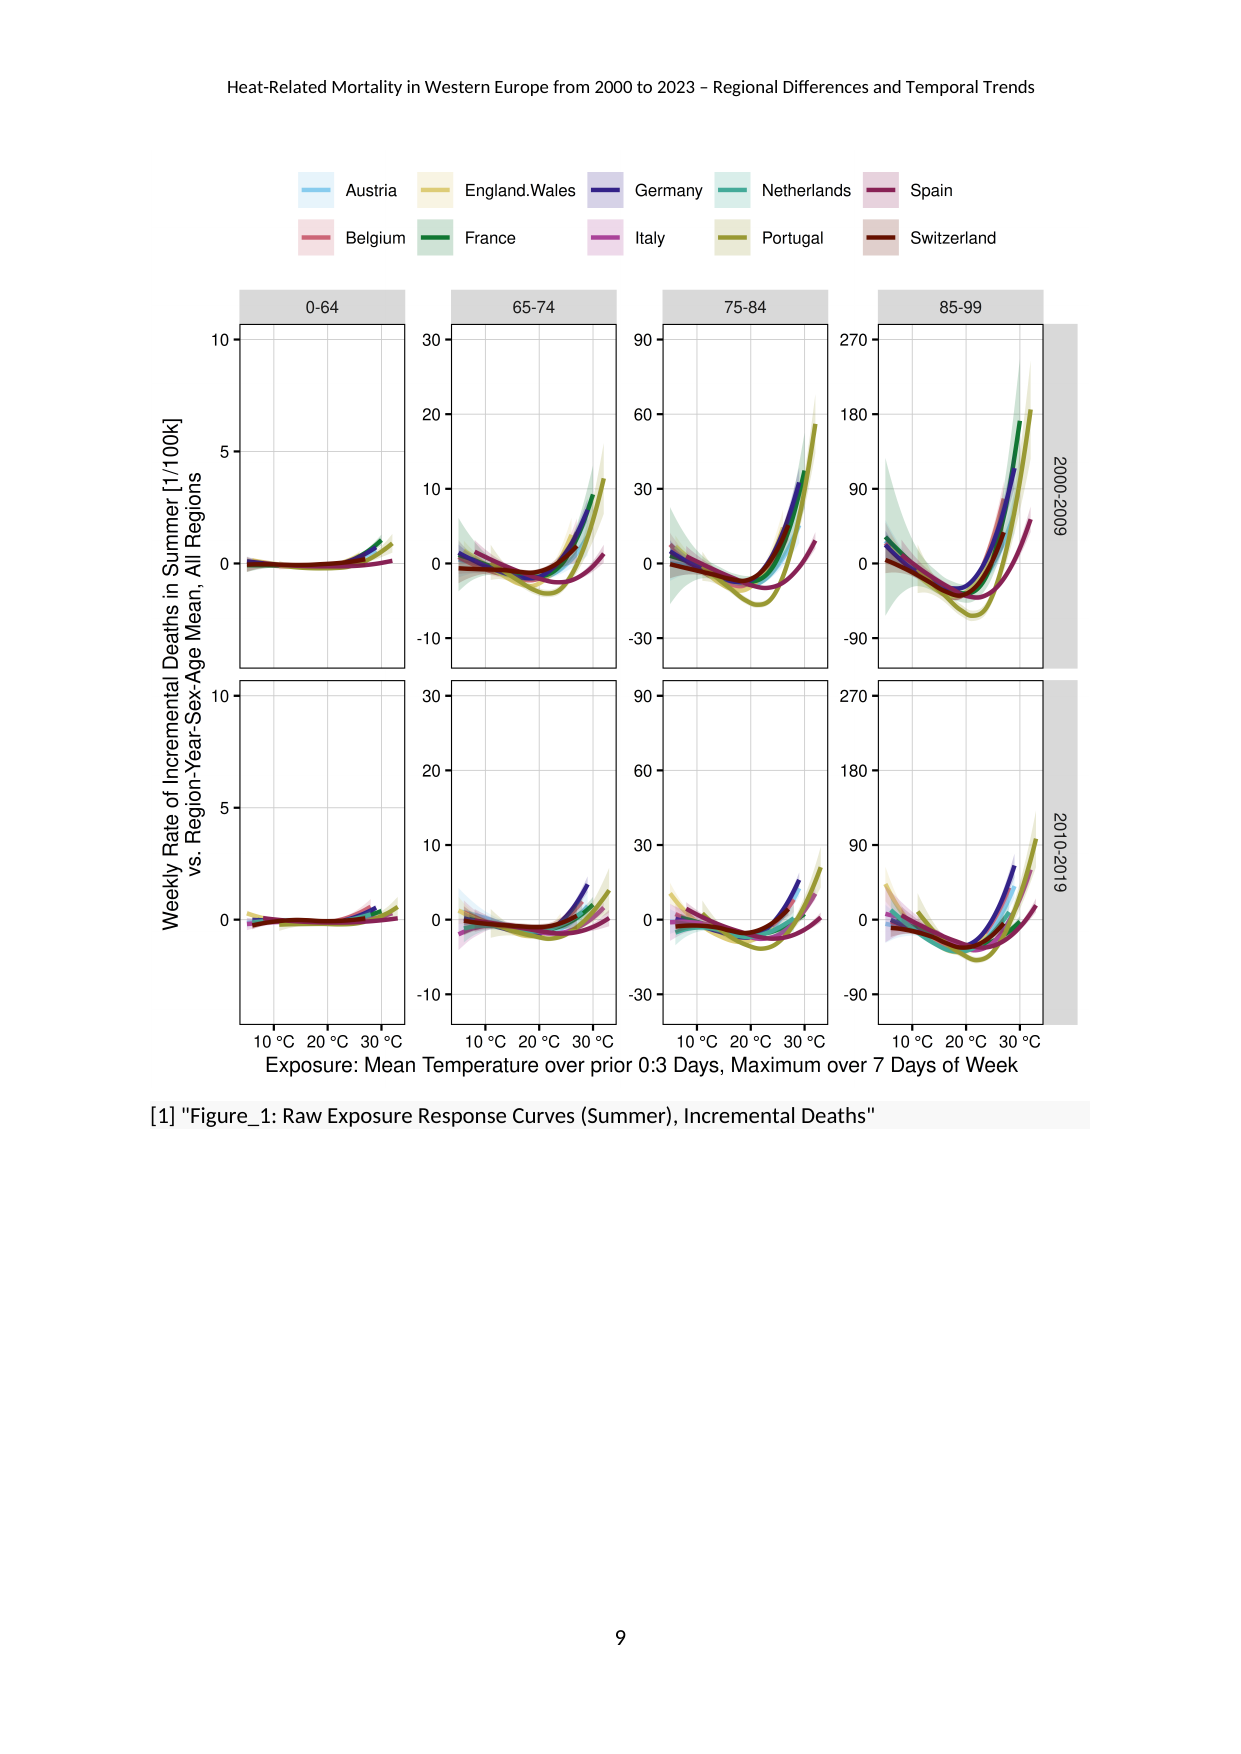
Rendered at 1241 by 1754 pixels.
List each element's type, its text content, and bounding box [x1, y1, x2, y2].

picture [151, 150, 1089, 1088]
text [1] "Figure_1: Raw Exposure Response Curves (Summer), Incremental Deaths" [150, 1101, 1090, 1129]
